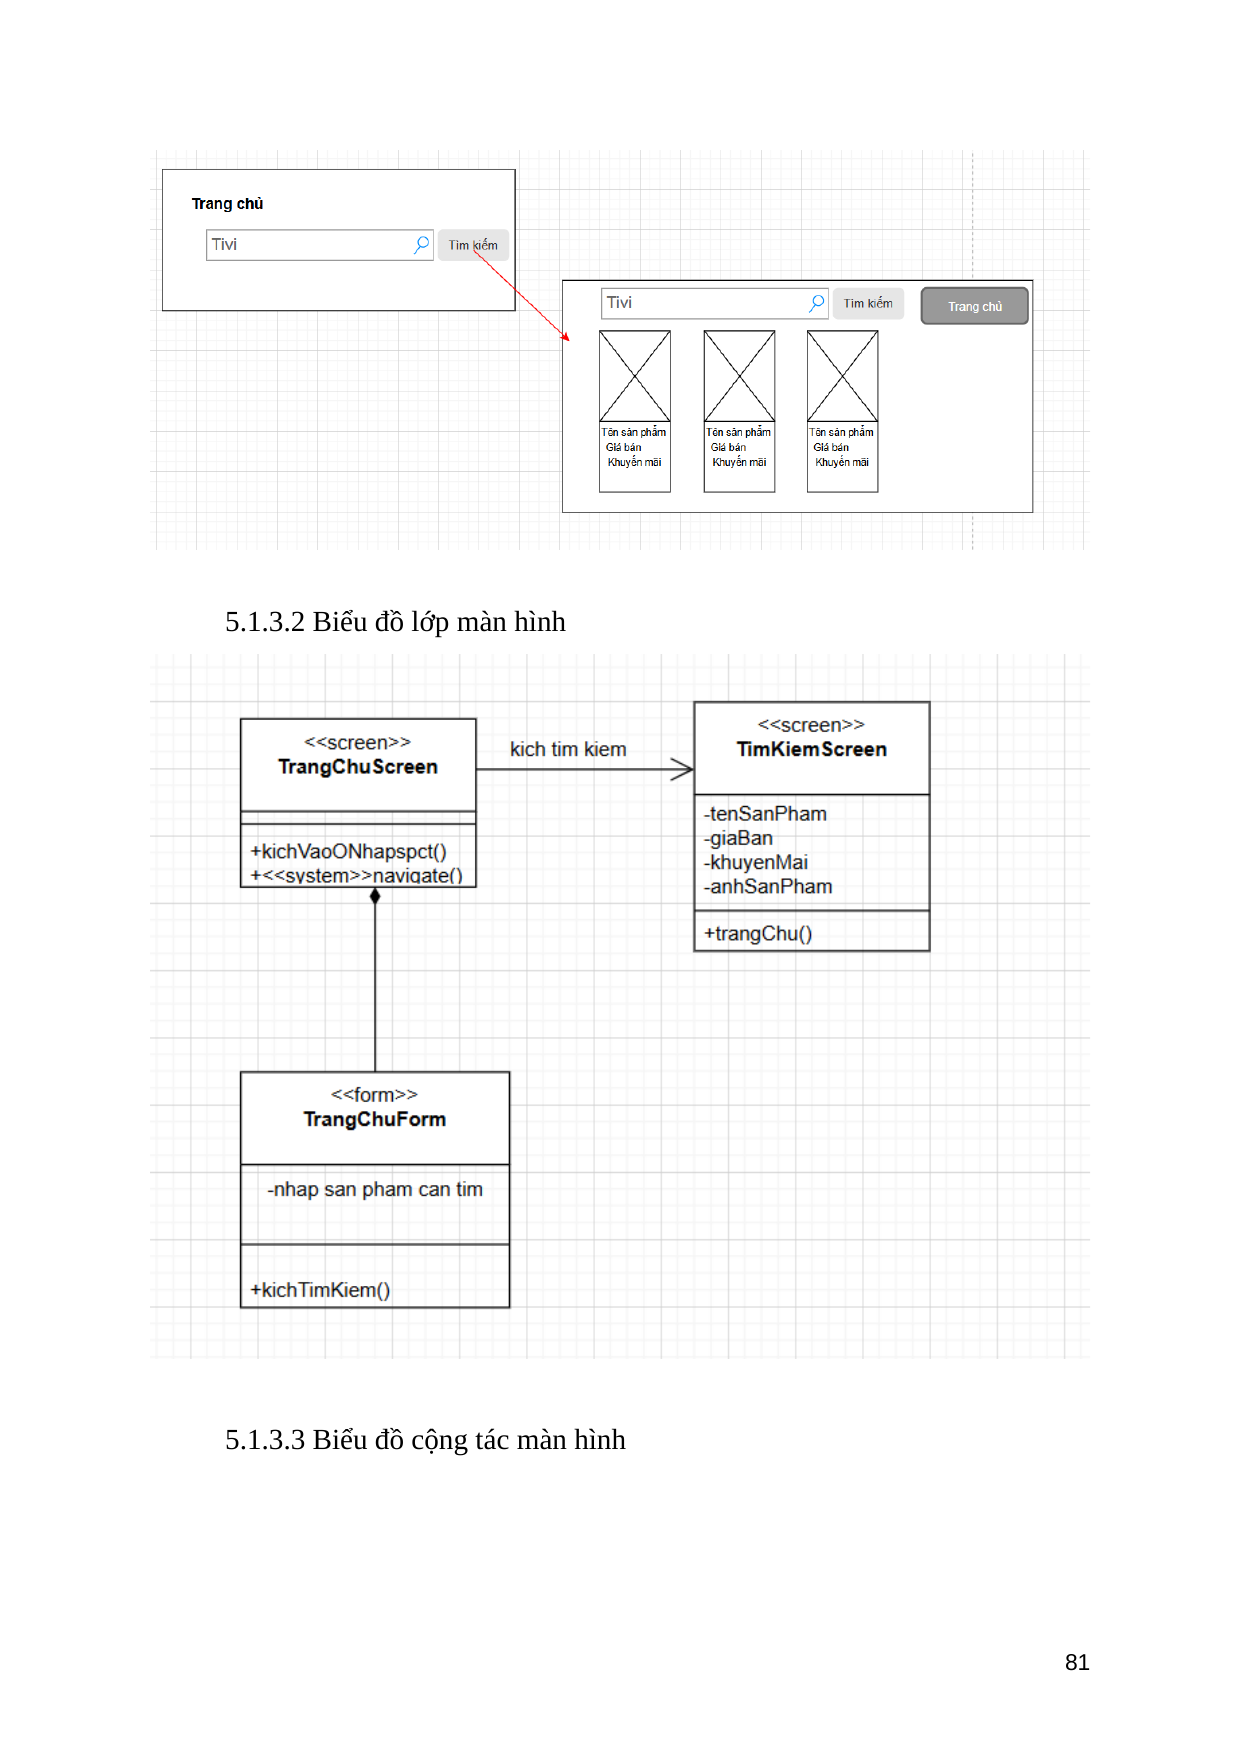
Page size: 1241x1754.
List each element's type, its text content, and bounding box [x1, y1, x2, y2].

text 5.1.3.3 Biểu đồ cộng tác màn hình [150, 1422, 1090, 1456]
picture [150, 654, 1091, 1359]
text 5.1.3.2 Biểu đồ lớp màn hình [150, 604, 1090, 638]
picture [150, 150, 1091, 550]
